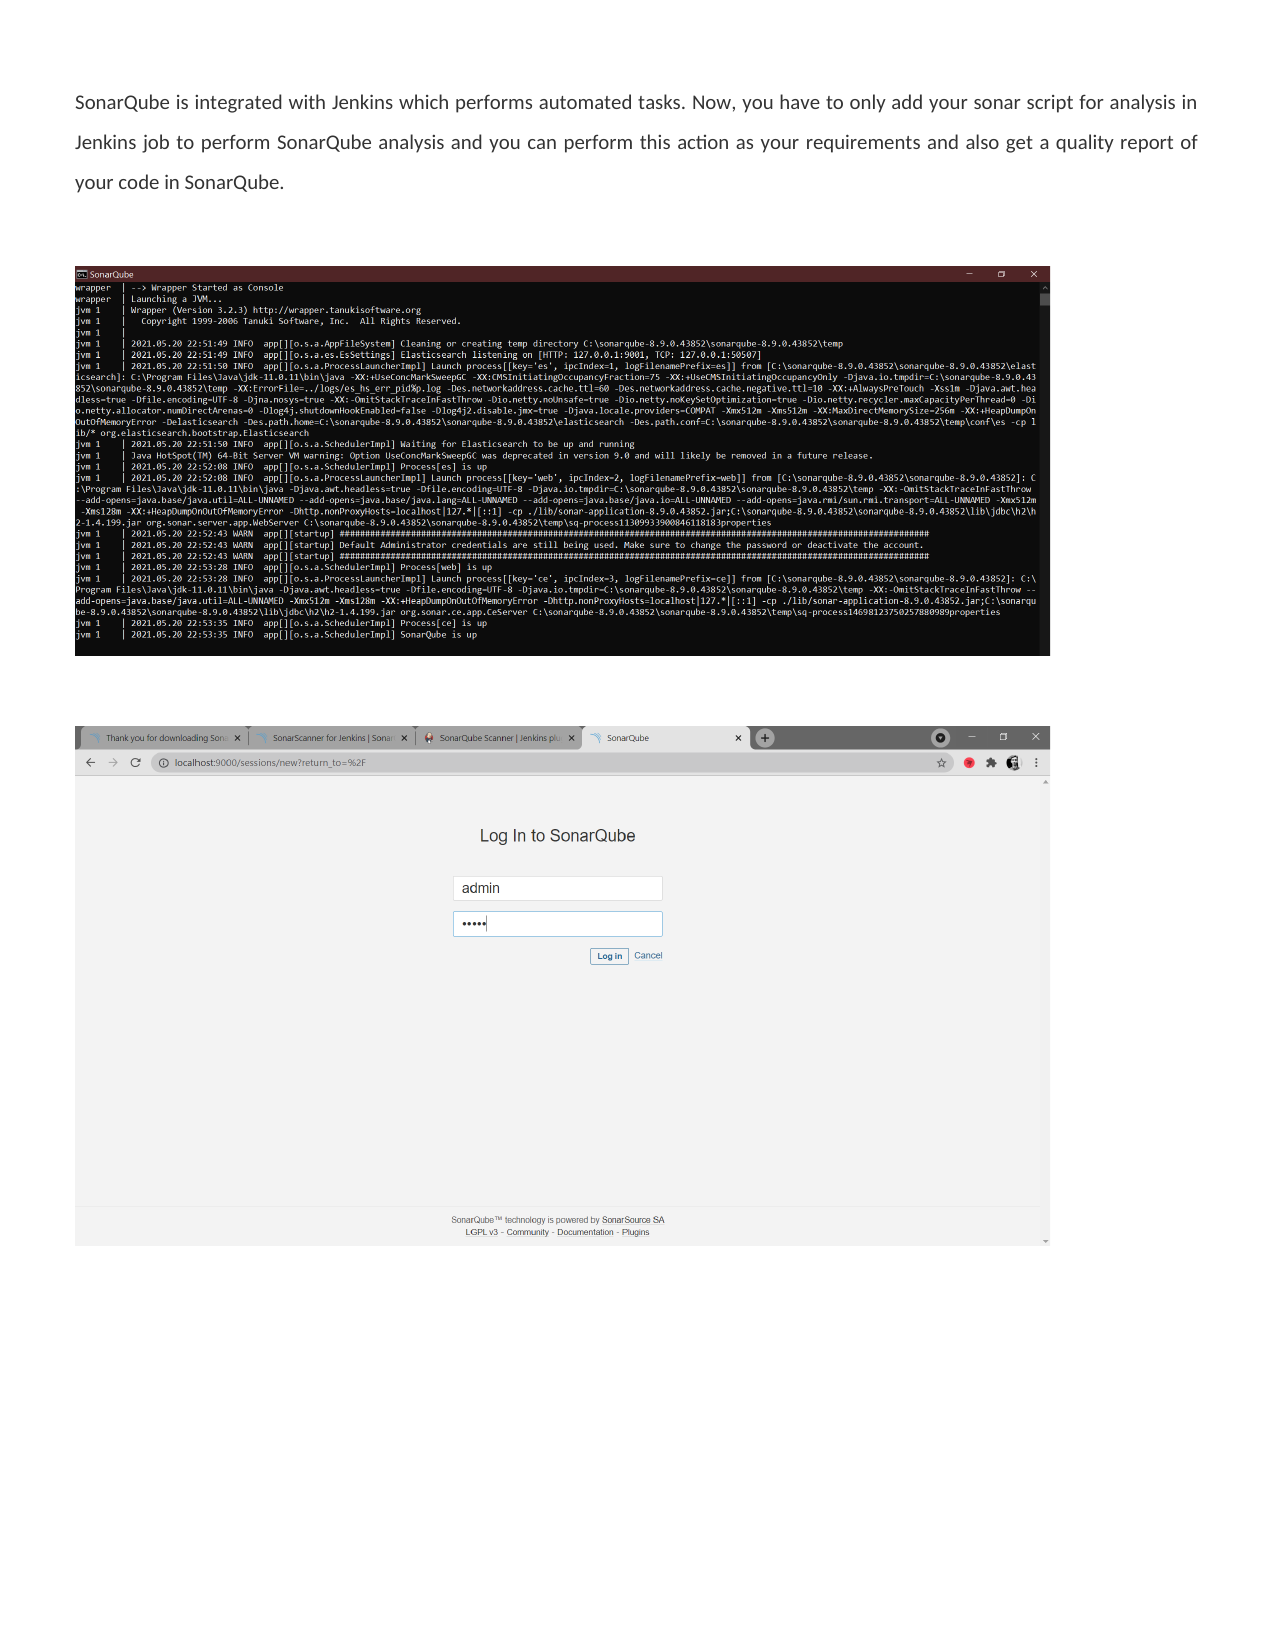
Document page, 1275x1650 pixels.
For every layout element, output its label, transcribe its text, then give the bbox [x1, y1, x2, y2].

picture [75, 266, 1050, 656]
text SonarQube is integrated with Jenkins which performs automated tasks. Now, you have to only add your sonar script for analysis in Jenkins job to perform SonarQube analysis and you can perform this action as your requirements and also get a quality report of your code in SonarQube. [75, 75, 1200, 195]
picture [75, 726, 1050, 1246]
